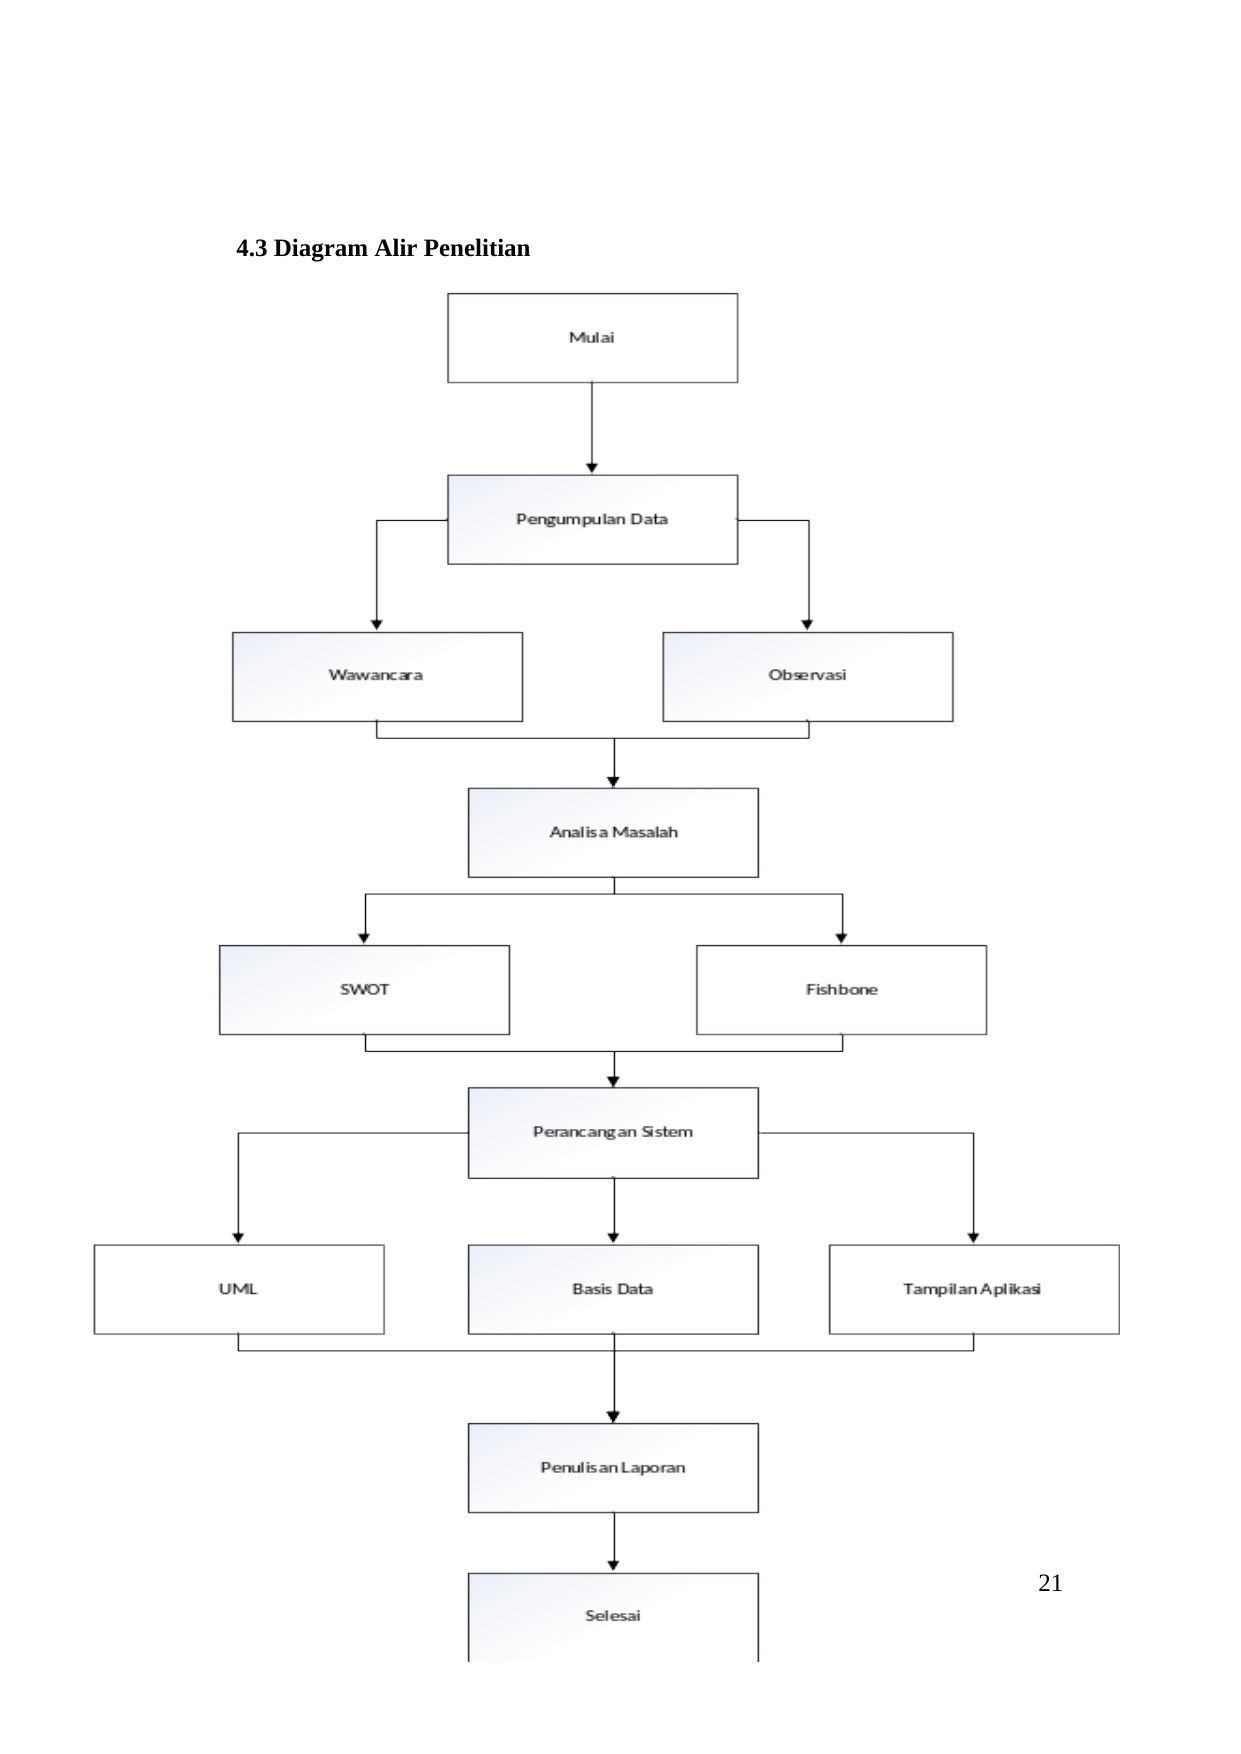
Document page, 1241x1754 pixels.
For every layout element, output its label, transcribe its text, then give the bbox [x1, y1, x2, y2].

text 4.3 Diagram Alir Penelitian [236, 233, 1063, 262]
